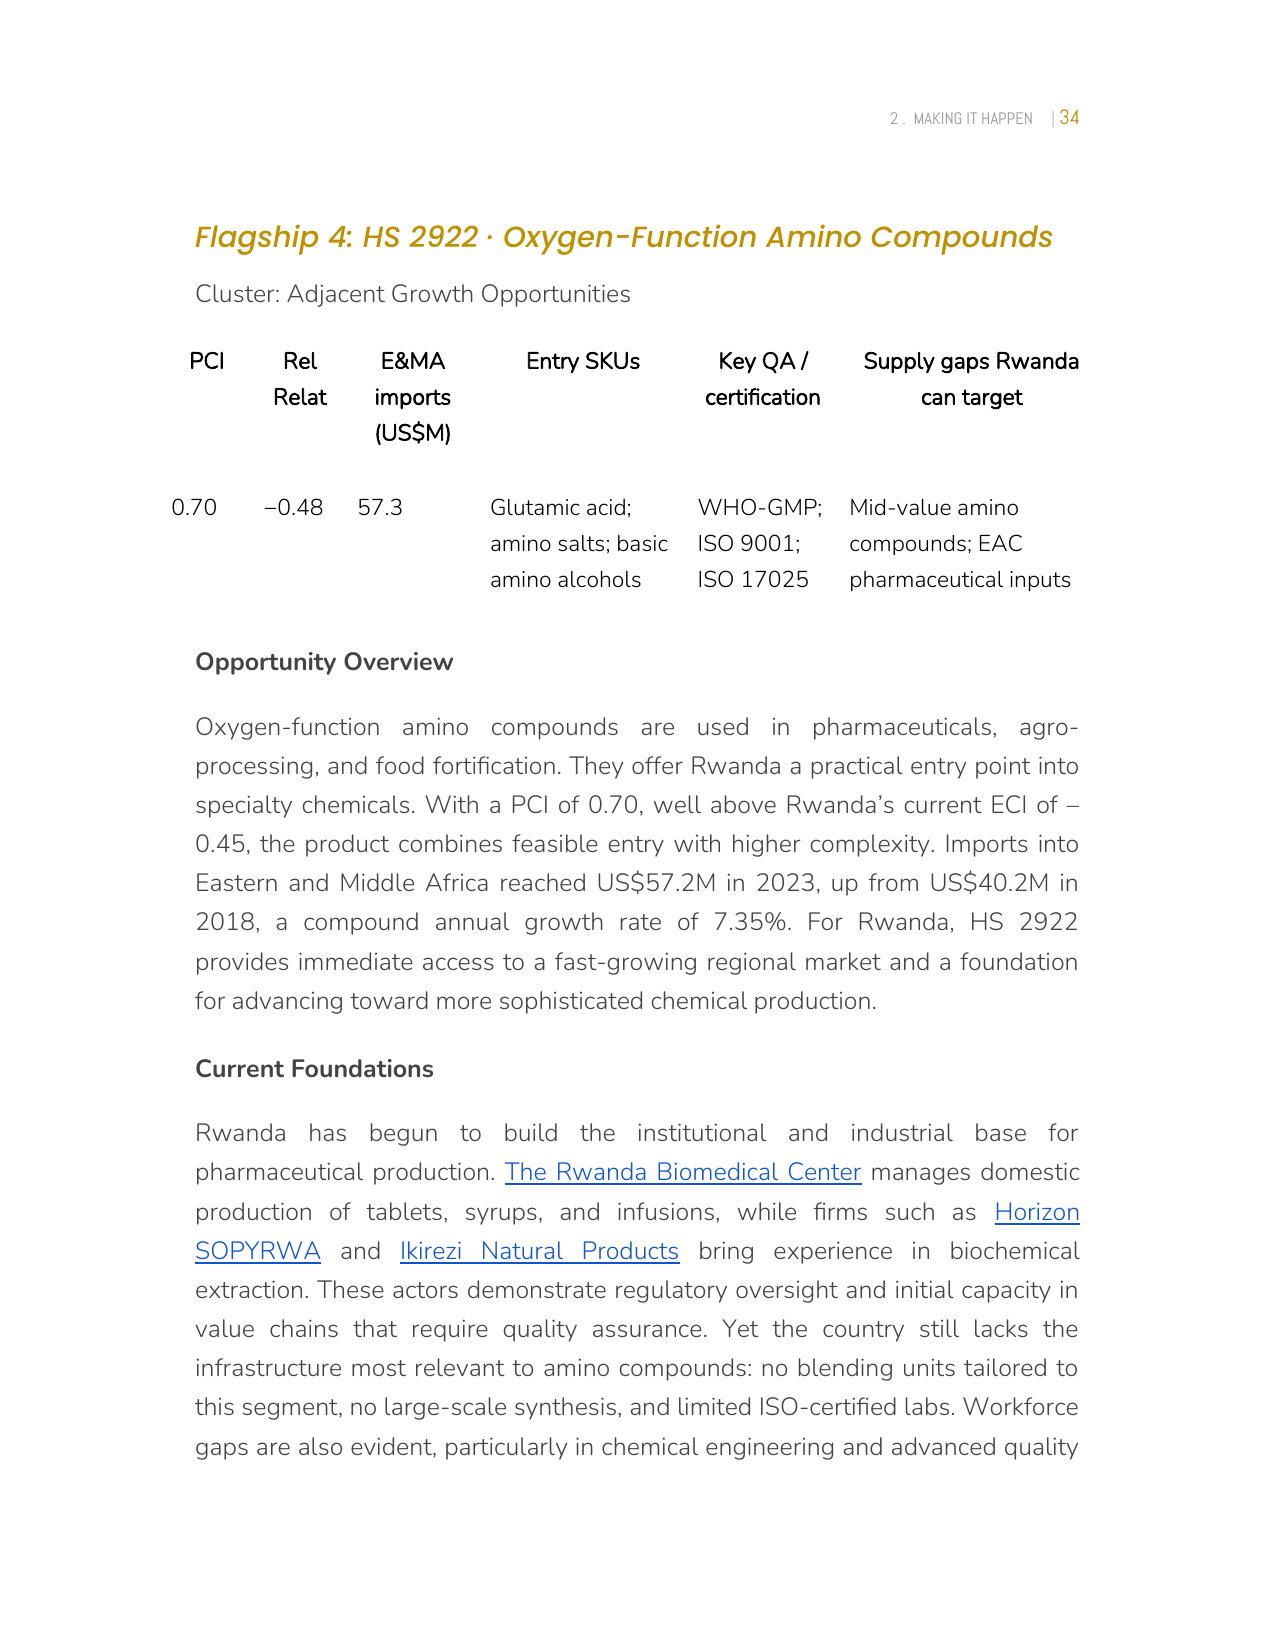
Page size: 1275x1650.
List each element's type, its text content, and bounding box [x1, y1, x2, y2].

table_header Rel Relat [253, 323, 346, 469]
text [195, 1116, 1080, 1464]
table_cell WHO-GMP; ISO 9001; ISO 17025 [687, 469, 839, 616]
table_cell −0.48 [253, 469, 346, 616]
table_cell Mid-value amino compounds; EAC pharmaceutical inputs [839, 469, 1104, 616]
table_cell 0.70 [161, 469, 253, 616]
text Current Foundations [195, 1052, 1080, 1086]
text Cluster: Adjacent Growth Opportunities [195, 277, 1080, 311]
table_cell Glutamic acid; amino salts; basic amino alcohols [479, 469, 687, 616]
table_header Key QA / certification [687, 323, 839, 469]
text Opportunity Overview [195, 646, 1080, 679]
table_cell 57.3 [346, 469, 479, 616]
table_header PCI [161, 323, 253, 469]
text Oxygen-function amino compounds are used in pharmaceuticals, agro-processing, and food fortification. They offer Rwanda a practical entry point into specialty chemicals. With a PCI of 0.70, well above Rwanda’s current ECI of –0.45, the product combines feasible entry with higher complexity. Imports into Eastern and Middle Africa reached US$57.2M in 2023, up from US$40.2M in 2018, a compound annual growth rate of 7.35%. For Rwanda, HS 2922 provides immediate access to a fast-growing regional market and a foundation for advancing toward more sophisticated chemical production. [195, 710, 1080, 1018]
table_header E&MA imports (US$M) [346, 323, 479, 469]
subtitle Flagship 4: HS 2922 · Oxygen-Function Amino Compounds [195, 214, 1080, 258]
table_header Entry SKUs [479, 323, 687, 469]
table_header Supply gaps Rwanda can target [839, 323, 1104, 469]
